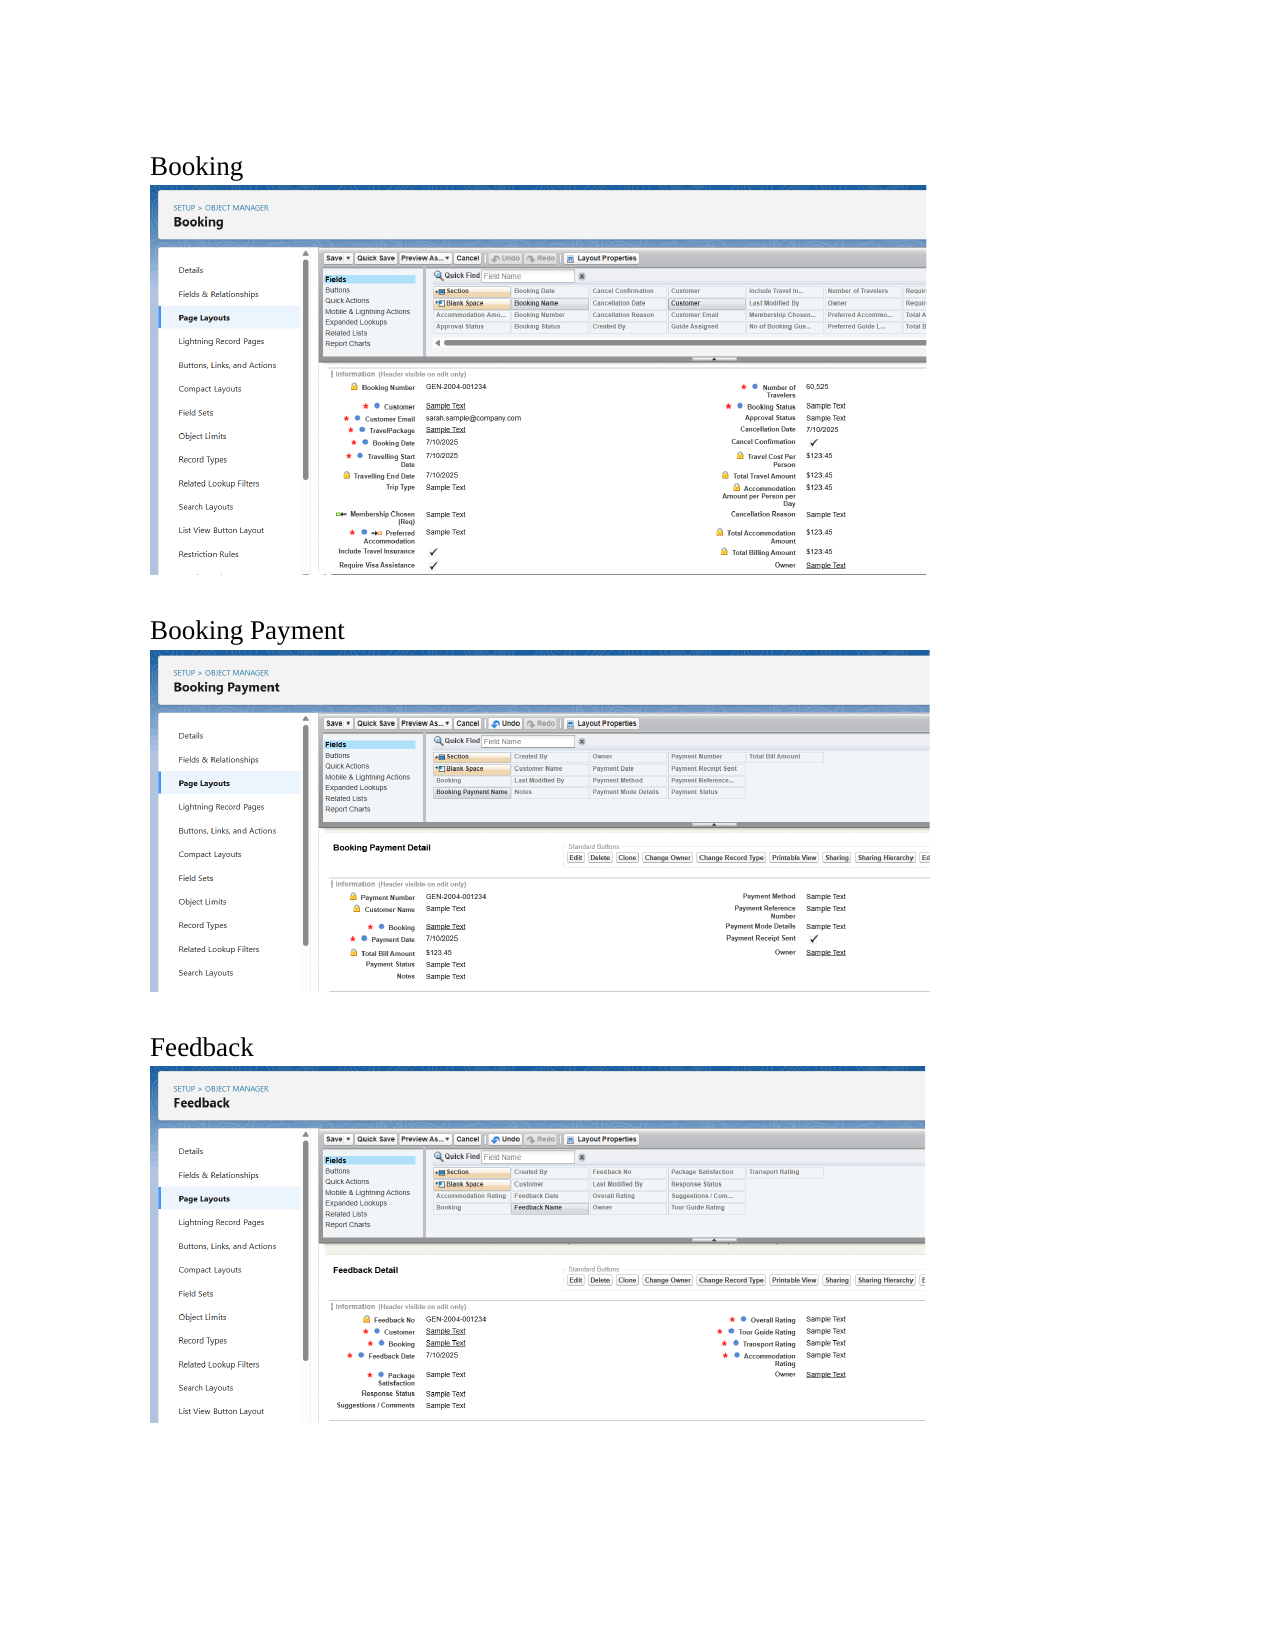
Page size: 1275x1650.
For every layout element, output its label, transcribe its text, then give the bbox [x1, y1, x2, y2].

text Feedback [150, 1031, 1125, 1062]
picture [150, 650, 930, 992]
text Booking [150, 150, 1125, 181]
picture [150, 1066, 926, 1423]
text Booking Payment [150, 614, 1125, 645]
picture [150, 185, 927, 575]
